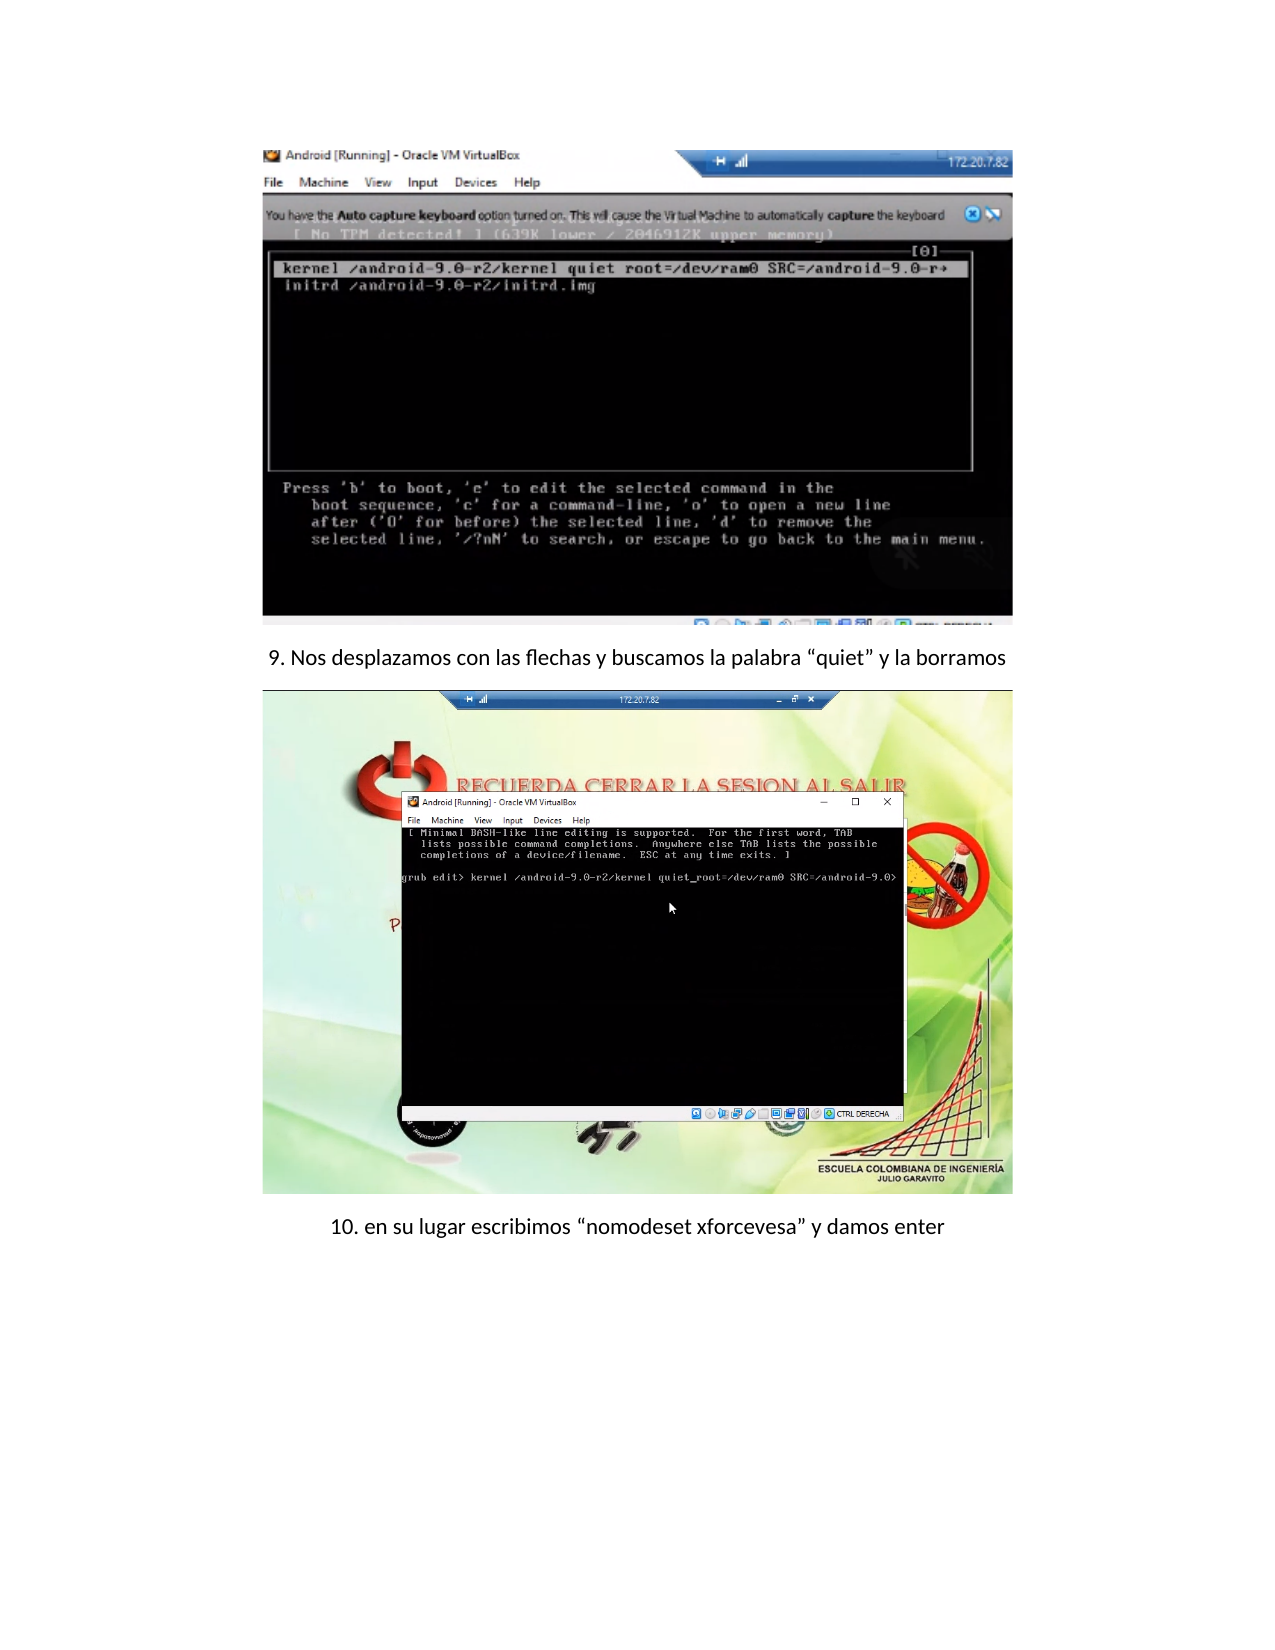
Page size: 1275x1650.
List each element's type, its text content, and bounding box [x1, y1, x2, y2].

picture [262, 690, 1013, 1194]
text 9. Nos desplazamos con las flechas y buscamos la palabra “quiet” y la borramos [150, 643, 1125, 672]
picture [262, 150, 1013, 625]
text 10. en su lugar escribimos “nomodeset xforcevesa” y damos enter [150, 1212, 1125, 1240]
